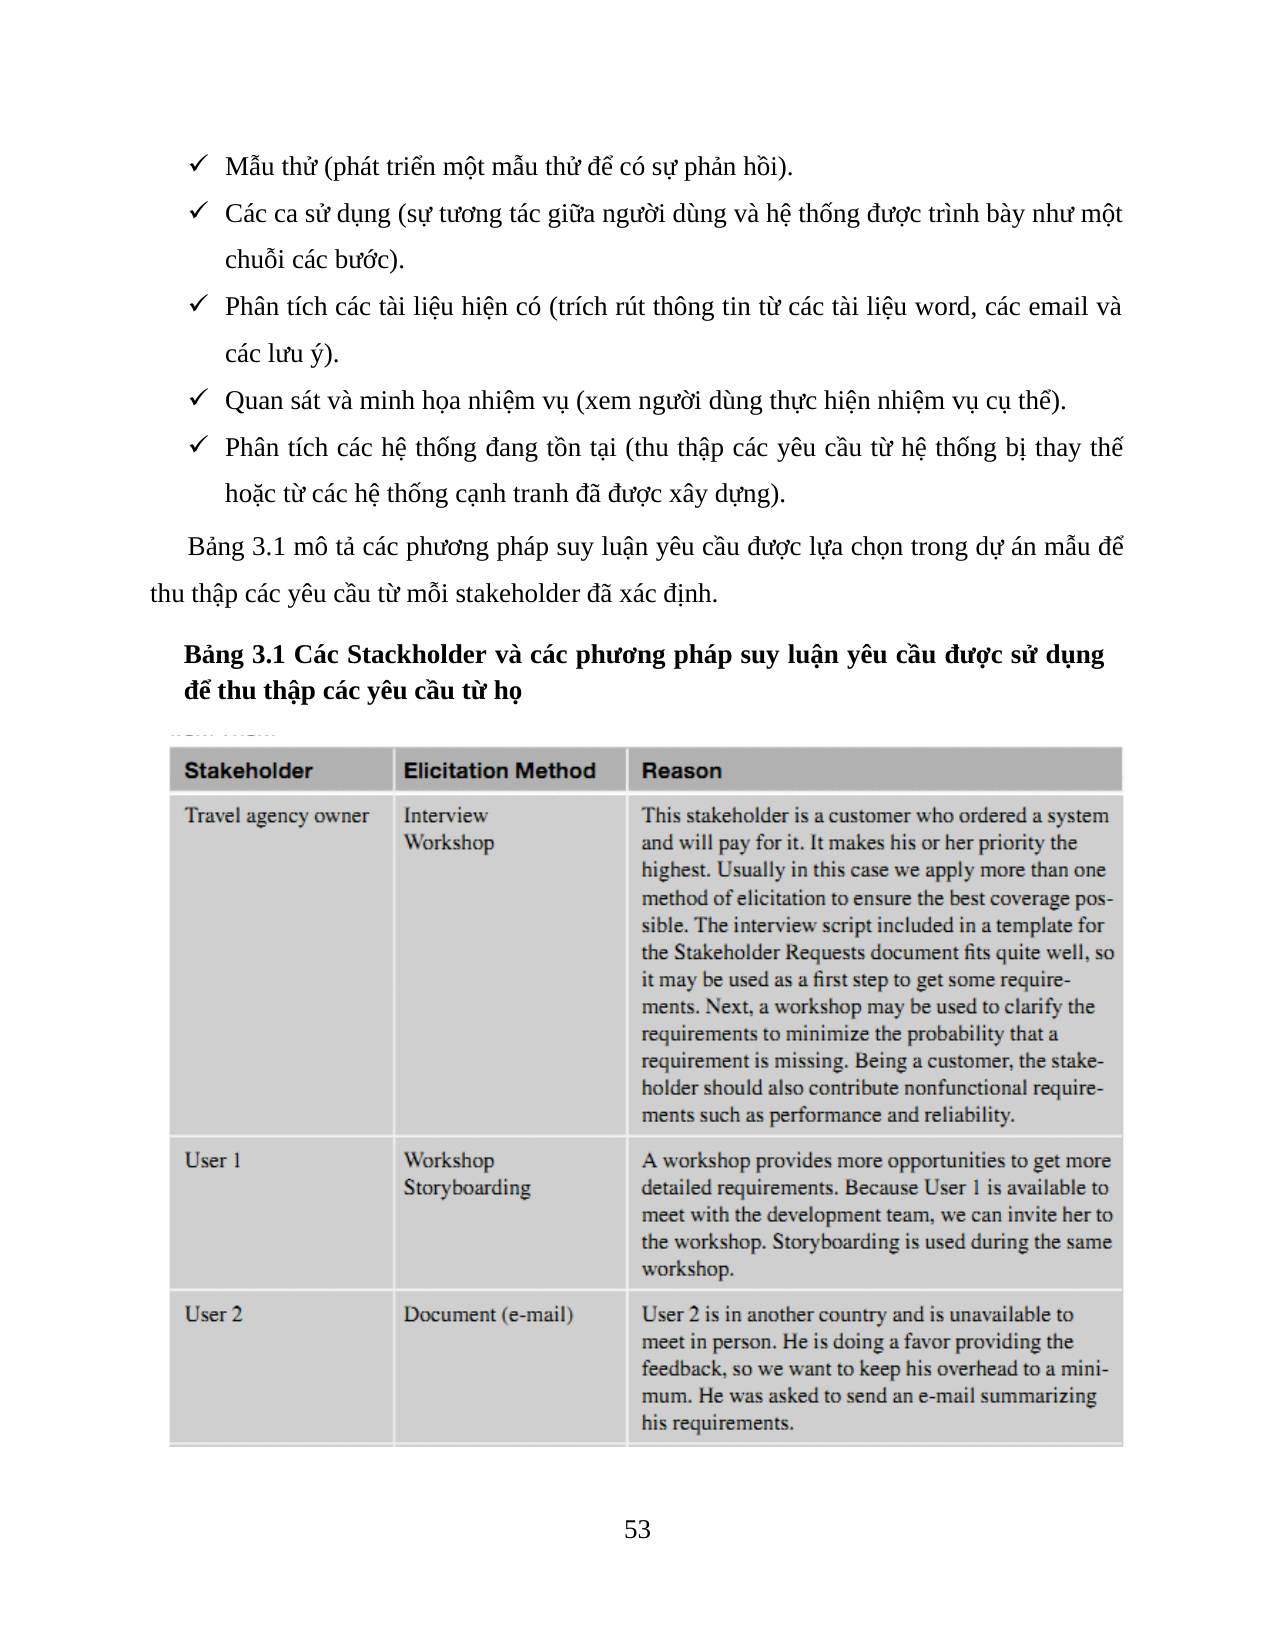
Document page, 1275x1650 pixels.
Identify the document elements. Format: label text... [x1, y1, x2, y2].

list Quan sát và minh họa nhiệm vụ (xem người dùng thực hiện nhiệm vụ cụ thể). [187, 384, 1125, 415]
list Các ca sử dụng (sự tương tác giữa người dùng và hệ thống được trình bày như một chuỗi các bước). [187, 197, 1125, 275]
list Phân tích các hệ thống đang tồn tại (thu thập các yêu cầu từ hệ thống bị thay thế hoặc từ các hệ thống cạnh tranh đã được xây dựng). [187, 431, 1125, 508]
text Bảng 3.1 mô tả các phương pháp suy luận yêu cầu được lựa chọn trong dự án mẫu để thu thập các yêu cầu từ mỗi stakeholder đã xác định. [150, 530, 1125, 608]
list Phân tích các tài liệu hiện có (trích rút thông tin từ các tài liệu word, các email và các lưu ý). [187, 290, 1125, 368]
picture [150, 735, 1125, 1447]
list Mẫu thử (phát triển một mẫu thử để có sự phản hồi). [187, 150, 1125, 181]
